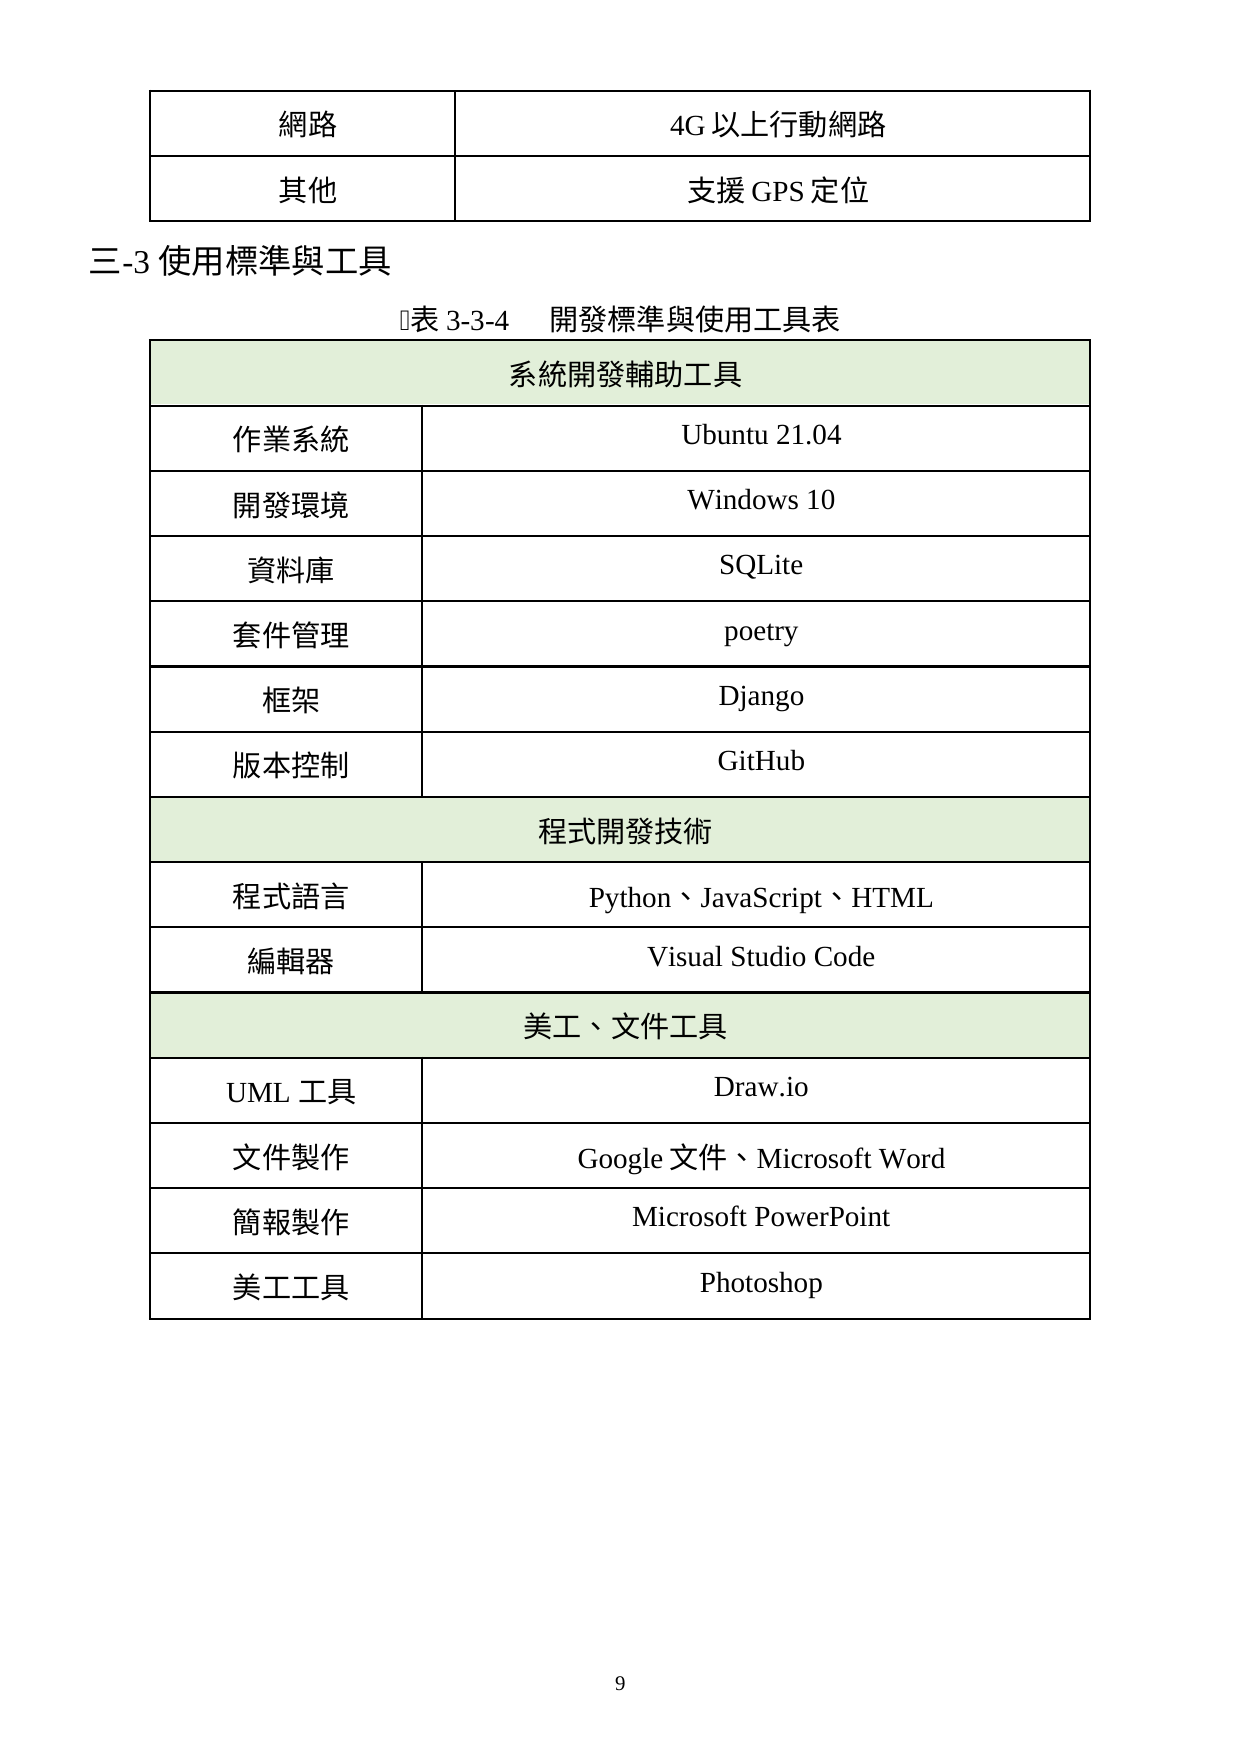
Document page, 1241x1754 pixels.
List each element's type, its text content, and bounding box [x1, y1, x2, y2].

table_cell 版本控制 [151, 733, 421, 796]
table_cell Visual Studio Code [423, 928, 1089, 991]
table_cell 套件管理 [151, 602, 421, 665]
table_cell 文件製作 [151, 1124, 421, 1187]
table_cell Ubuntu 21.04 [423, 407, 1089, 470]
table_cell 程式語言 [151, 863, 421, 926]
table_cell 編輯器 [151, 928, 421, 991]
table_cell 作業系統 [151, 407, 421, 470]
table_cell 開發環境 [151, 472, 421, 535]
subtitle 使用標準與工具 [89, 222, 1152, 297]
table_cell UML 工具 [151, 1059, 421, 1122]
table_cell 美工、文件工具 [151, 994, 1089, 1057]
table_cell 網路 [151, 92, 454, 155]
table_cell 4G以上行動網路 [456, 92, 1089, 155]
table_cell Photoshop [423, 1254, 1089, 1317]
table_cell GitHub [423, 733, 1089, 796]
table_cell Google文件、Microsoft Word [423, 1124, 1089, 1187]
table_header 系統開發輔助工具 [151, 341, 1089, 404]
table_cell poetry [423, 602, 1089, 665]
table_cell Django [423, 668, 1089, 731]
table_cell 框架 [151, 668, 421, 731]
table_cell 程式開發技術 [151, 798, 1089, 861]
table_cell Microsoft PowerPoint [423, 1189, 1089, 1252]
table_cell SQLite [423, 537, 1089, 600]
table_cell 其他 [151, 157, 454, 220]
table_cell Windows 10 [423, 472, 1089, 535]
table_cell 資料庫 [151, 537, 421, 600]
table_cell 簡報製作 [151, 1189, 421, 1252]
table_cell Python、JavaScript、HTML [423, 863, 1089, 926]
table_cell 美工工具 [151, 1254, 421, 1317]
table_cell Draw.io [423, 1059, 1089, 1122]
table_cell 支援GPS定位 [456, 157, 1089, 220]
